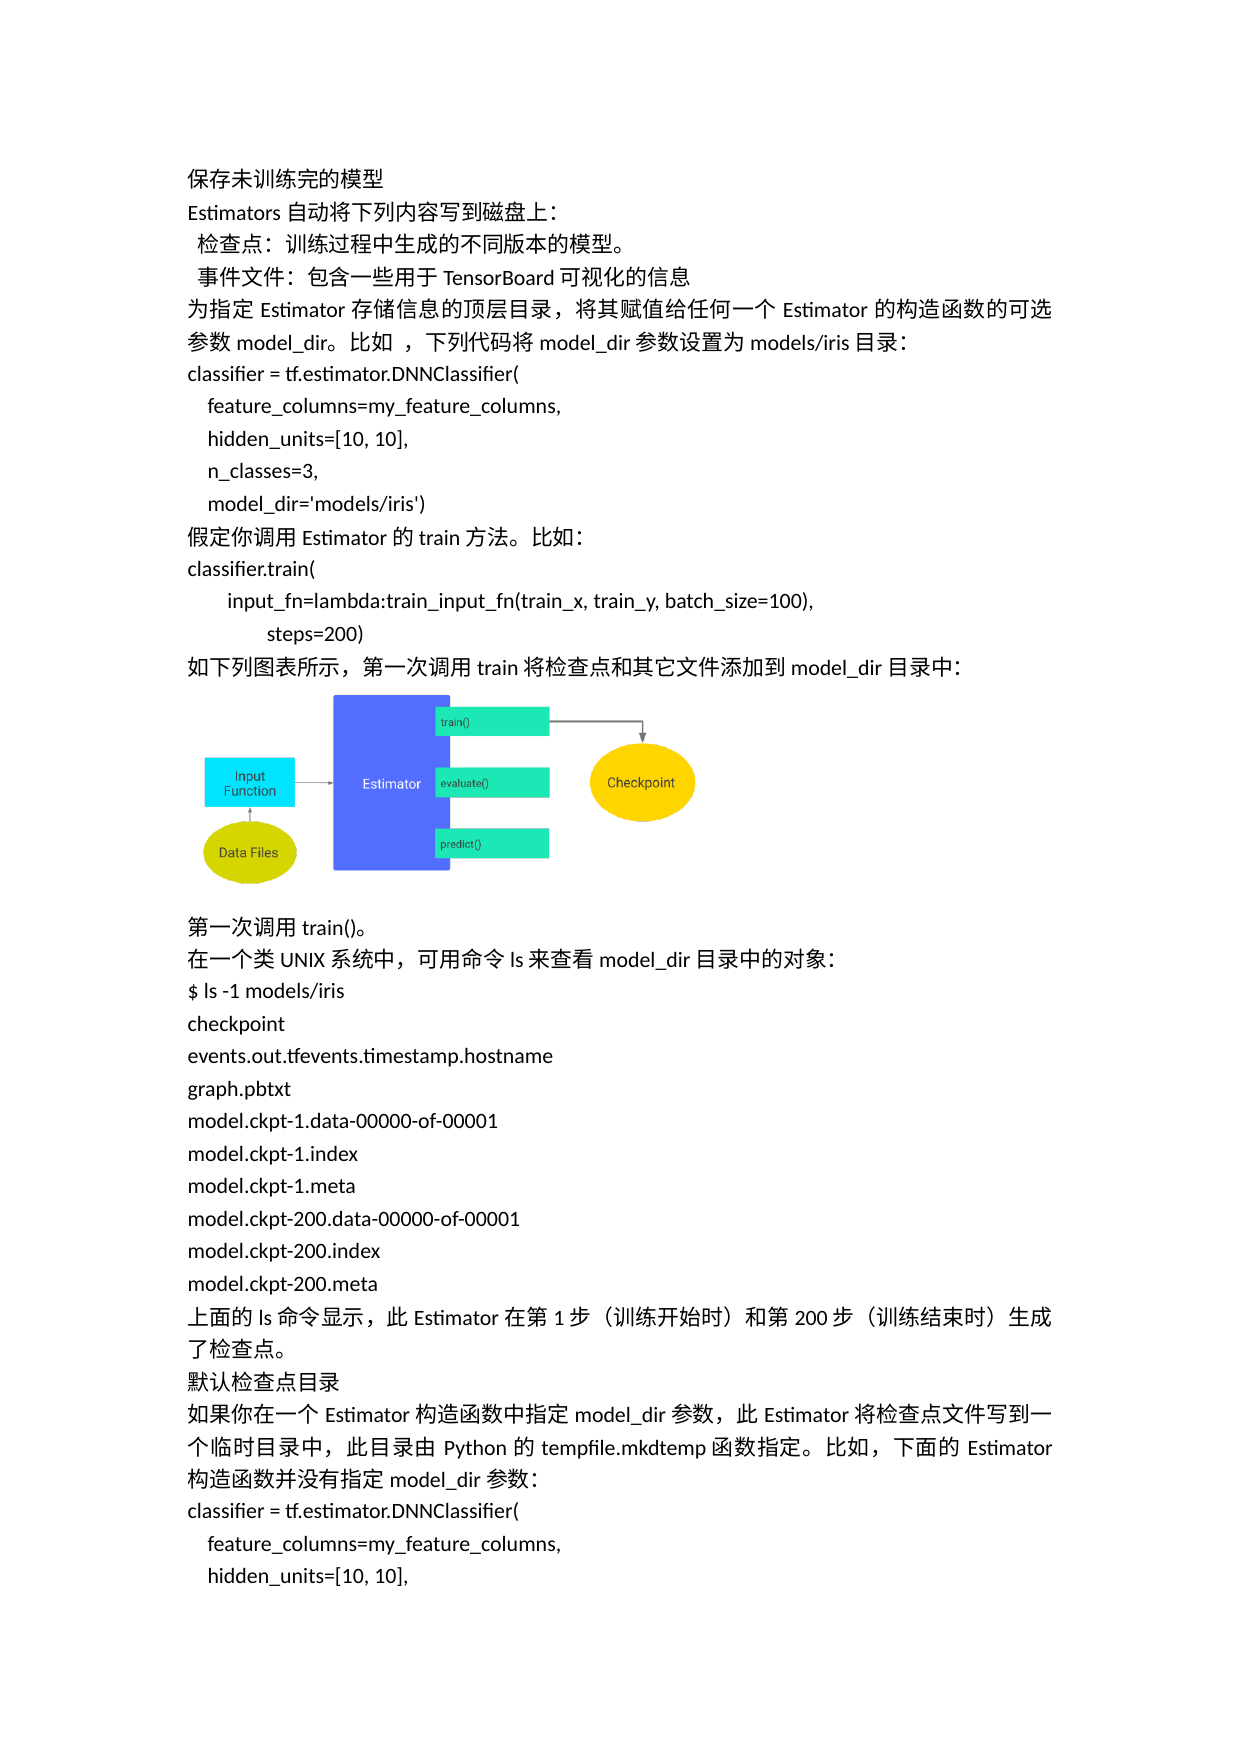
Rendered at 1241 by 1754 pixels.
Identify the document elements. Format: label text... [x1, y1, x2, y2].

text 在一个类 UNIX 系统中，可用命令 ls 来查看 model_dir 目录中的对象： [187, 942, 1053, 974]
text 事件文件：包含一些用于 TensorBoard 可视化的信息 [187, 259, 1053, 292]
text 如下列图表所示，第一次调用 train 将检查点和其它文件添加到 model_dir 目录中： [187, 649, 1053, 682]
text model.ckpt-200.data-00000-of-00001 [187, 1202, 1053, 1234]
text model_dir='models/iris') [187, 487, 1053, 519]
text 默认检查点目录 [187, 1364, 1053, 1397]
text classifier = tf.estimator.DNNClassifier( [187, 357, 1053, 389]
text checkpoint [187, 1007, 1053, 1039]
text feature_columns=my_feature_columns, [187, 1527, 1053, 1559]
text events.out.tfevents.timestamp.hostname [187, 1039, 1053, 1072]
text Estimators 自动将下列内容写到磁盘上： [187, 194, 1053, 227]
text 检查点：训练过程中生成的不同版本的模型。 [187, 227, 1053, 259]
text classifier = tf.estimator.DNNClassifier( [187, 1494, 1053, 1527]
text classifier.train( [187, 552, 1053, 584]
text $ ls -1 models/iris [187, 974, 1053, 1007]
text 上面的 ls 命令显示，此 Estimator 在第 1 步（训练开始时）和第 200 步（训练结束时）生成了检查点。 [187, 1299, 1053, 1364]
text 保存未训练完的模型 [187, 162, 1053, 194]
text model.ckpt-1.meta [187, 1169, 1053, 1202]
text 假定你调用 Estimator 的 train 方法。比如： [187, 519, 1053, 552]
text hidden_units=[10, 10], [187, 422, 1053, 454]
text model.ckpt-200.meta [187, 1267, 1053, 1299]
text 为指定 Estimator 存储信息的顶层目录，将其赋值给任何一个 Estimator 的构造函数的可选参数 model_dir。比如 ，下列代码将 model_dir 参数设置为 models/iris 目录： [187, 292, 1053, 357]
picture [187, 682, 705, 894]
text 如果你在一个 Estimator 构造函数中指定 model_dir 参数，此 Estimator 将检查点文件写到一个临时目录中，此目录由 Python 的 tempfile.mkdtemp 函数指定。比如，下面的 Estimator 构造函数并没有指定 model_dir 参数： [187, 1397, 1053, 1494]
text 第一次调用 train()。 [187, 909, 1053, 942]
text feature_columns=my_feature_columns, [187, 389, 1053, 422]
text hidden_units=[10, 10], [187, 1559, 1053, 1592]
text graph.pbtxt [187, 1072, 1053, 1104]
text model.ckpt-1.index [187, 1137, 1053, 1169]
text model.ckpt-200.index [187, 1234, 1053, 1267]
text input_fn=lambda:train_input_fn(train_x, train_y, batch_size=100), [187, 584, 1053, 617]
text steps=200) [187, 617, 1053, 649]
text model.ckpt-1.data-00000-of-00001 [187, 1104, 1053, 1137]
text n_classes=3, [187, 454, 1053, 487]
